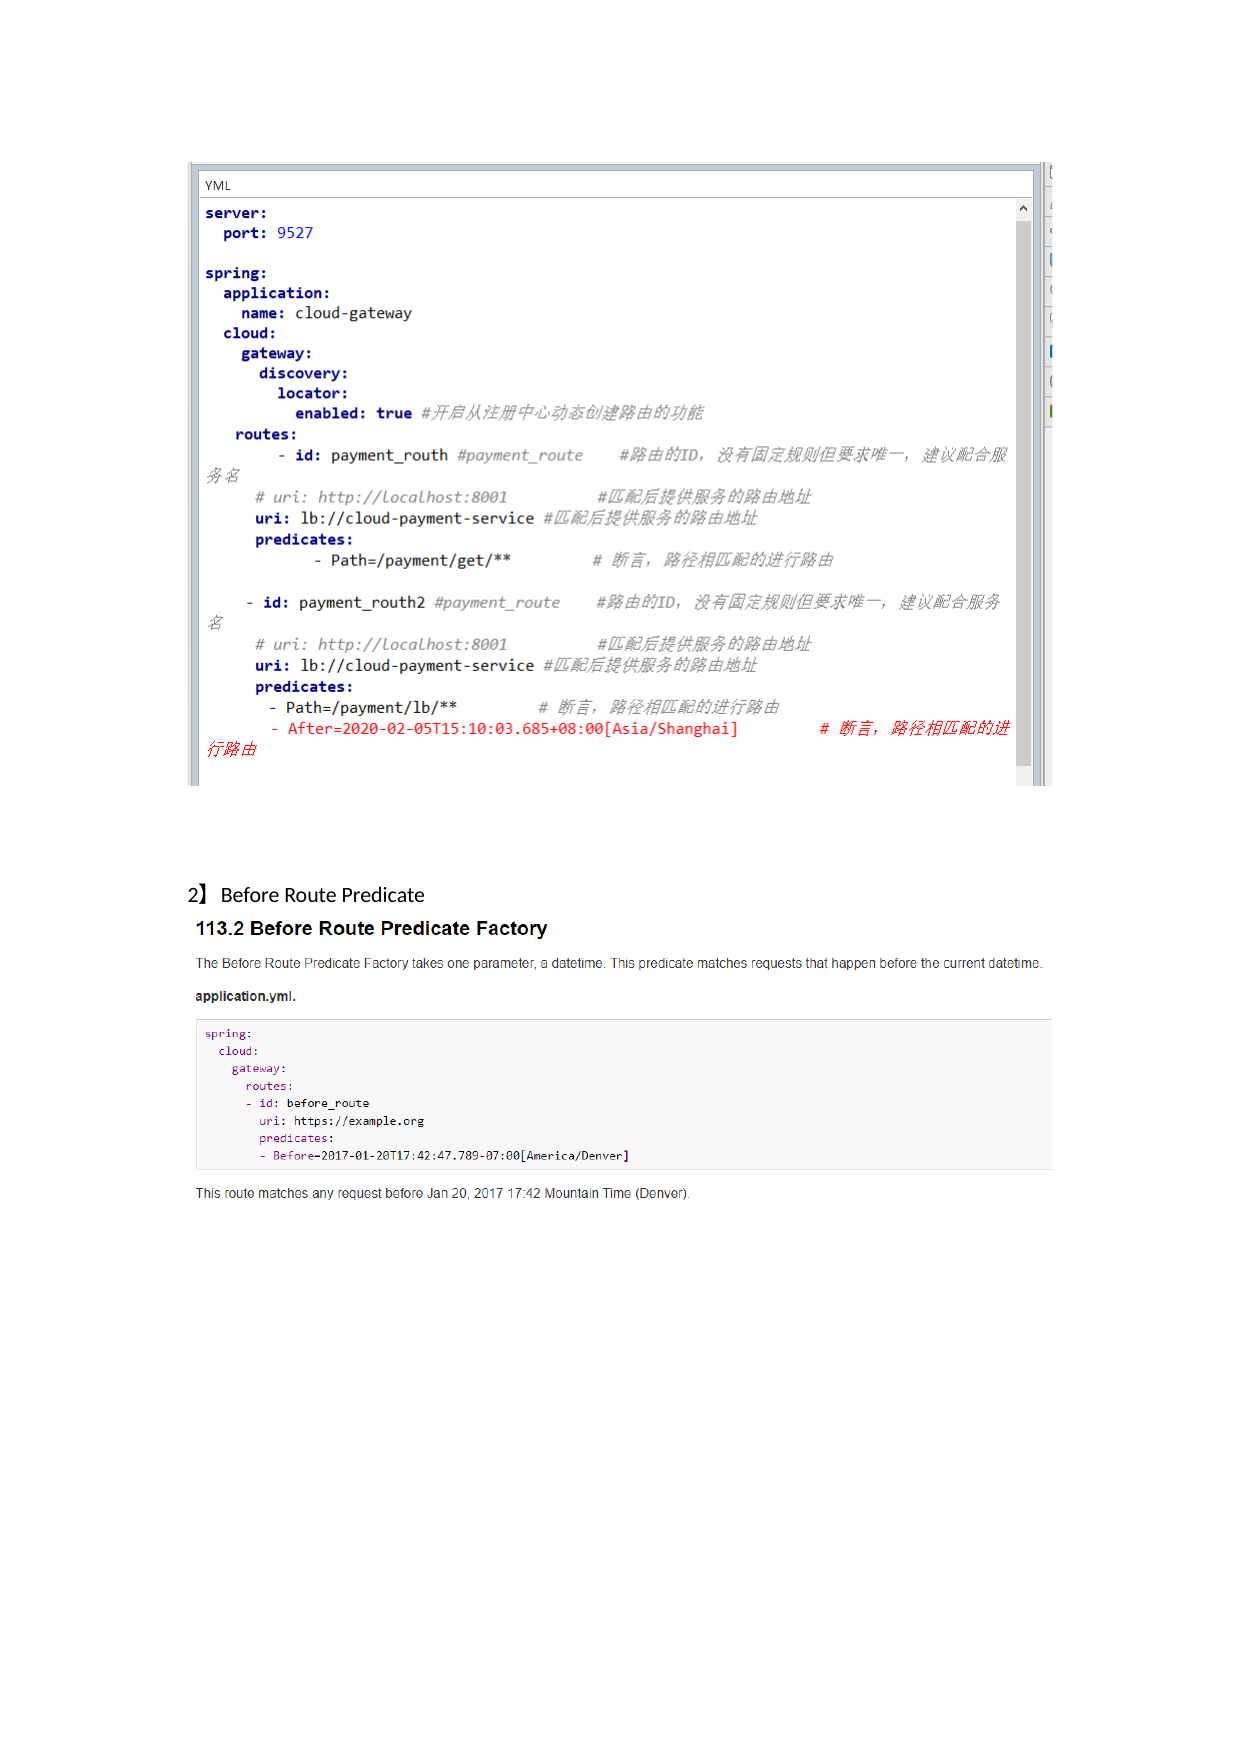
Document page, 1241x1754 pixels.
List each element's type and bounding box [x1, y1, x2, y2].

picture [187, 909, 1053, 1219]
picture [187, 162, 1053, 786]
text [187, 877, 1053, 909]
